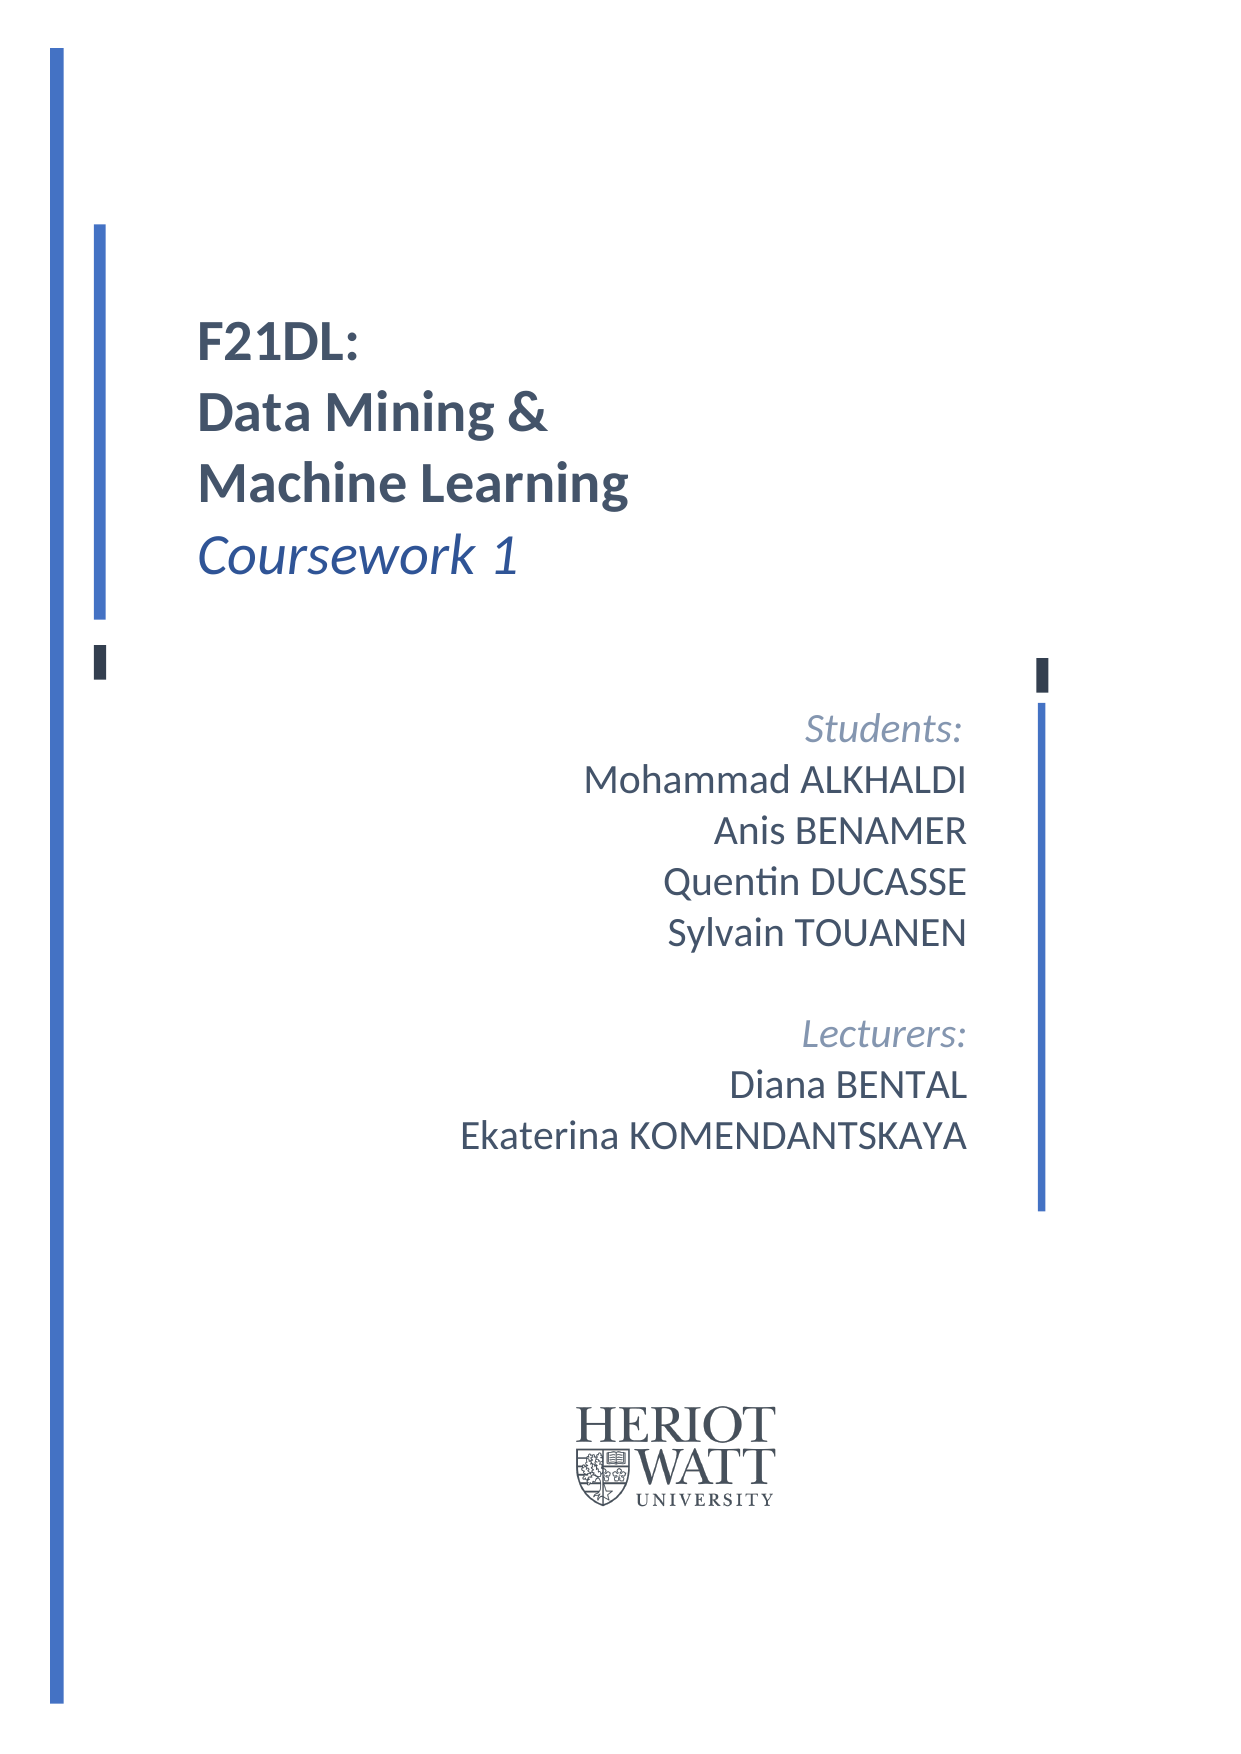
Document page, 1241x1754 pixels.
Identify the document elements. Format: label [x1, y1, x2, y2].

picture [568, 1402, 783, 1510]
